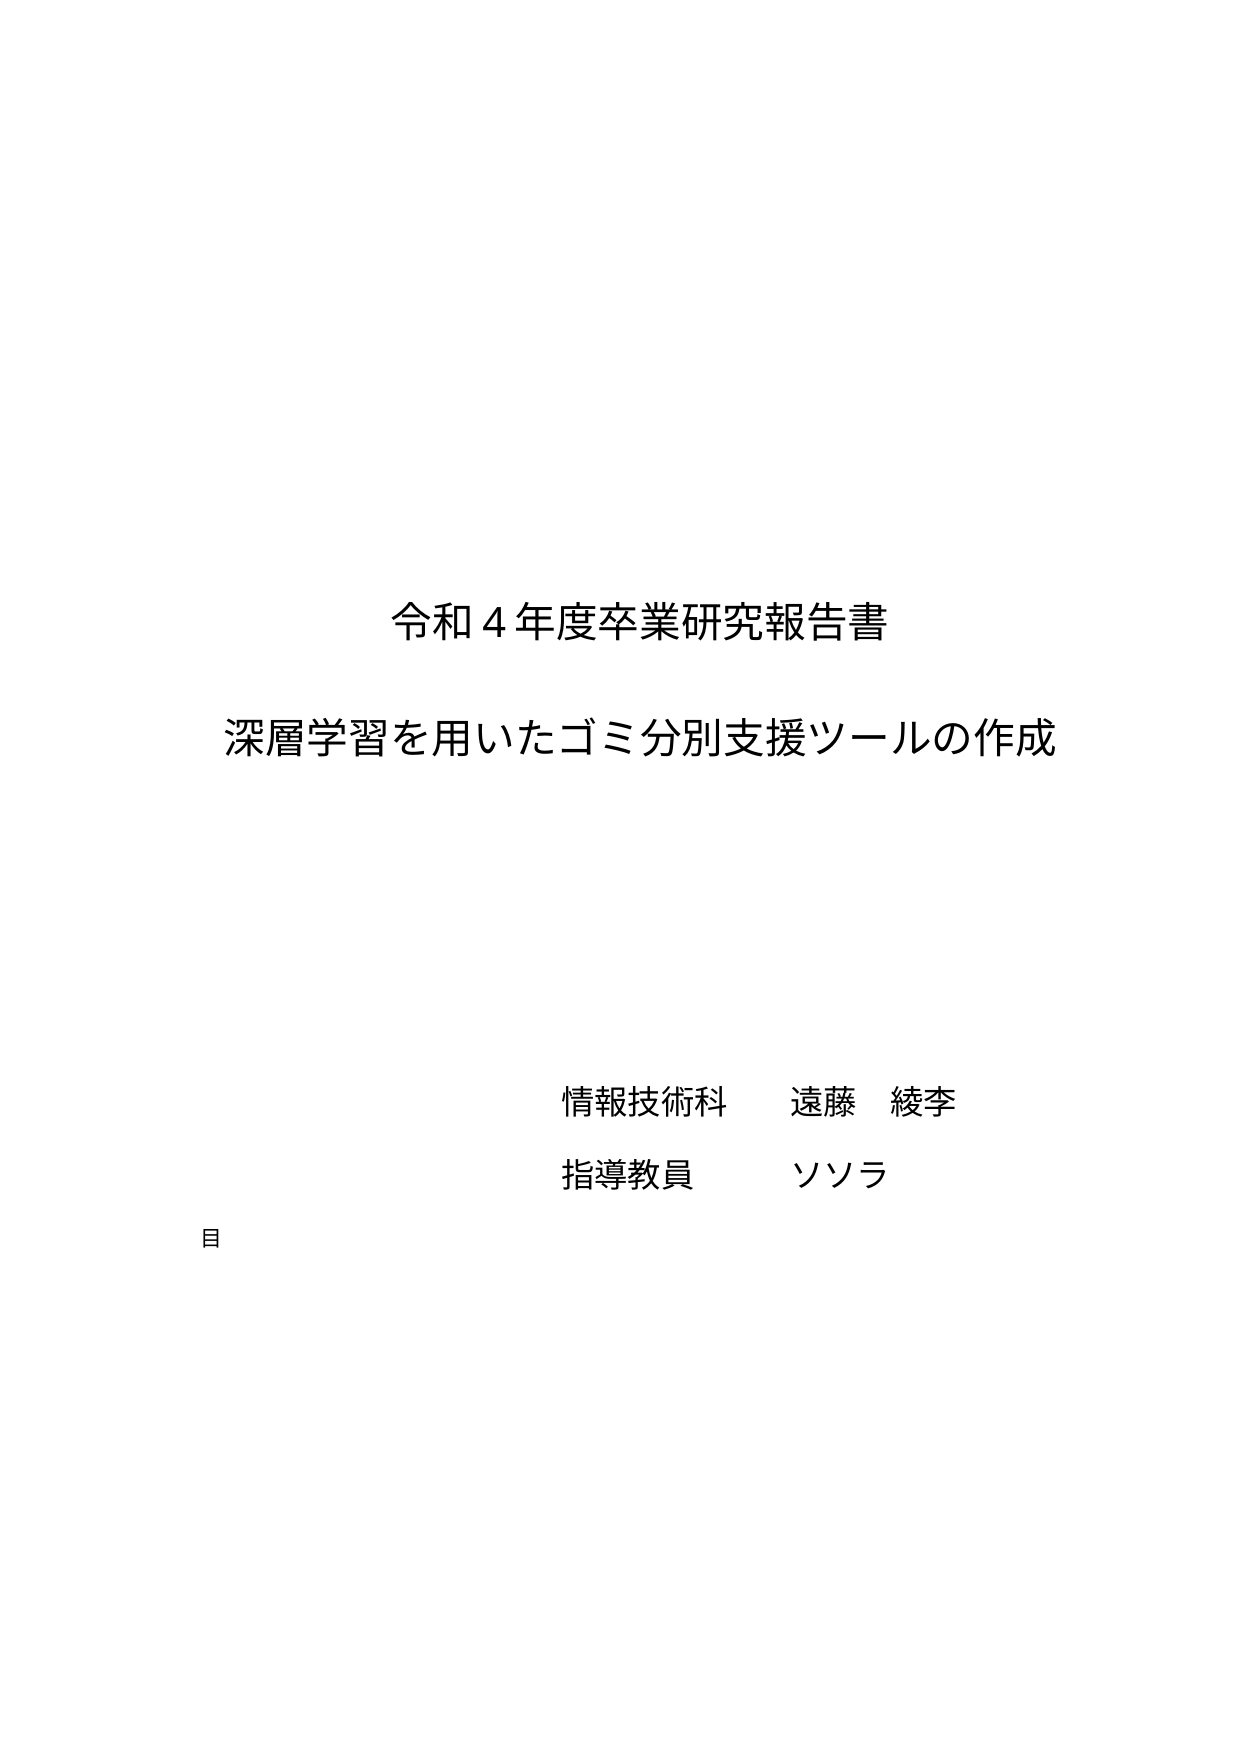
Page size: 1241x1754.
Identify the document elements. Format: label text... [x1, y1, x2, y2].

subtitle 指導教員 ソソラ [530, 1148, 1063, 1197]
subtitle 情報技術科 遠藤 綾李 [530, 1076, 1063, 1124]
title 深層学習を用いたゴミ分別支援ツールの作成 [177, 705, 1063, 765]
title 令和4年度卒業研究報告書 [177, 589, 1063, 650]
